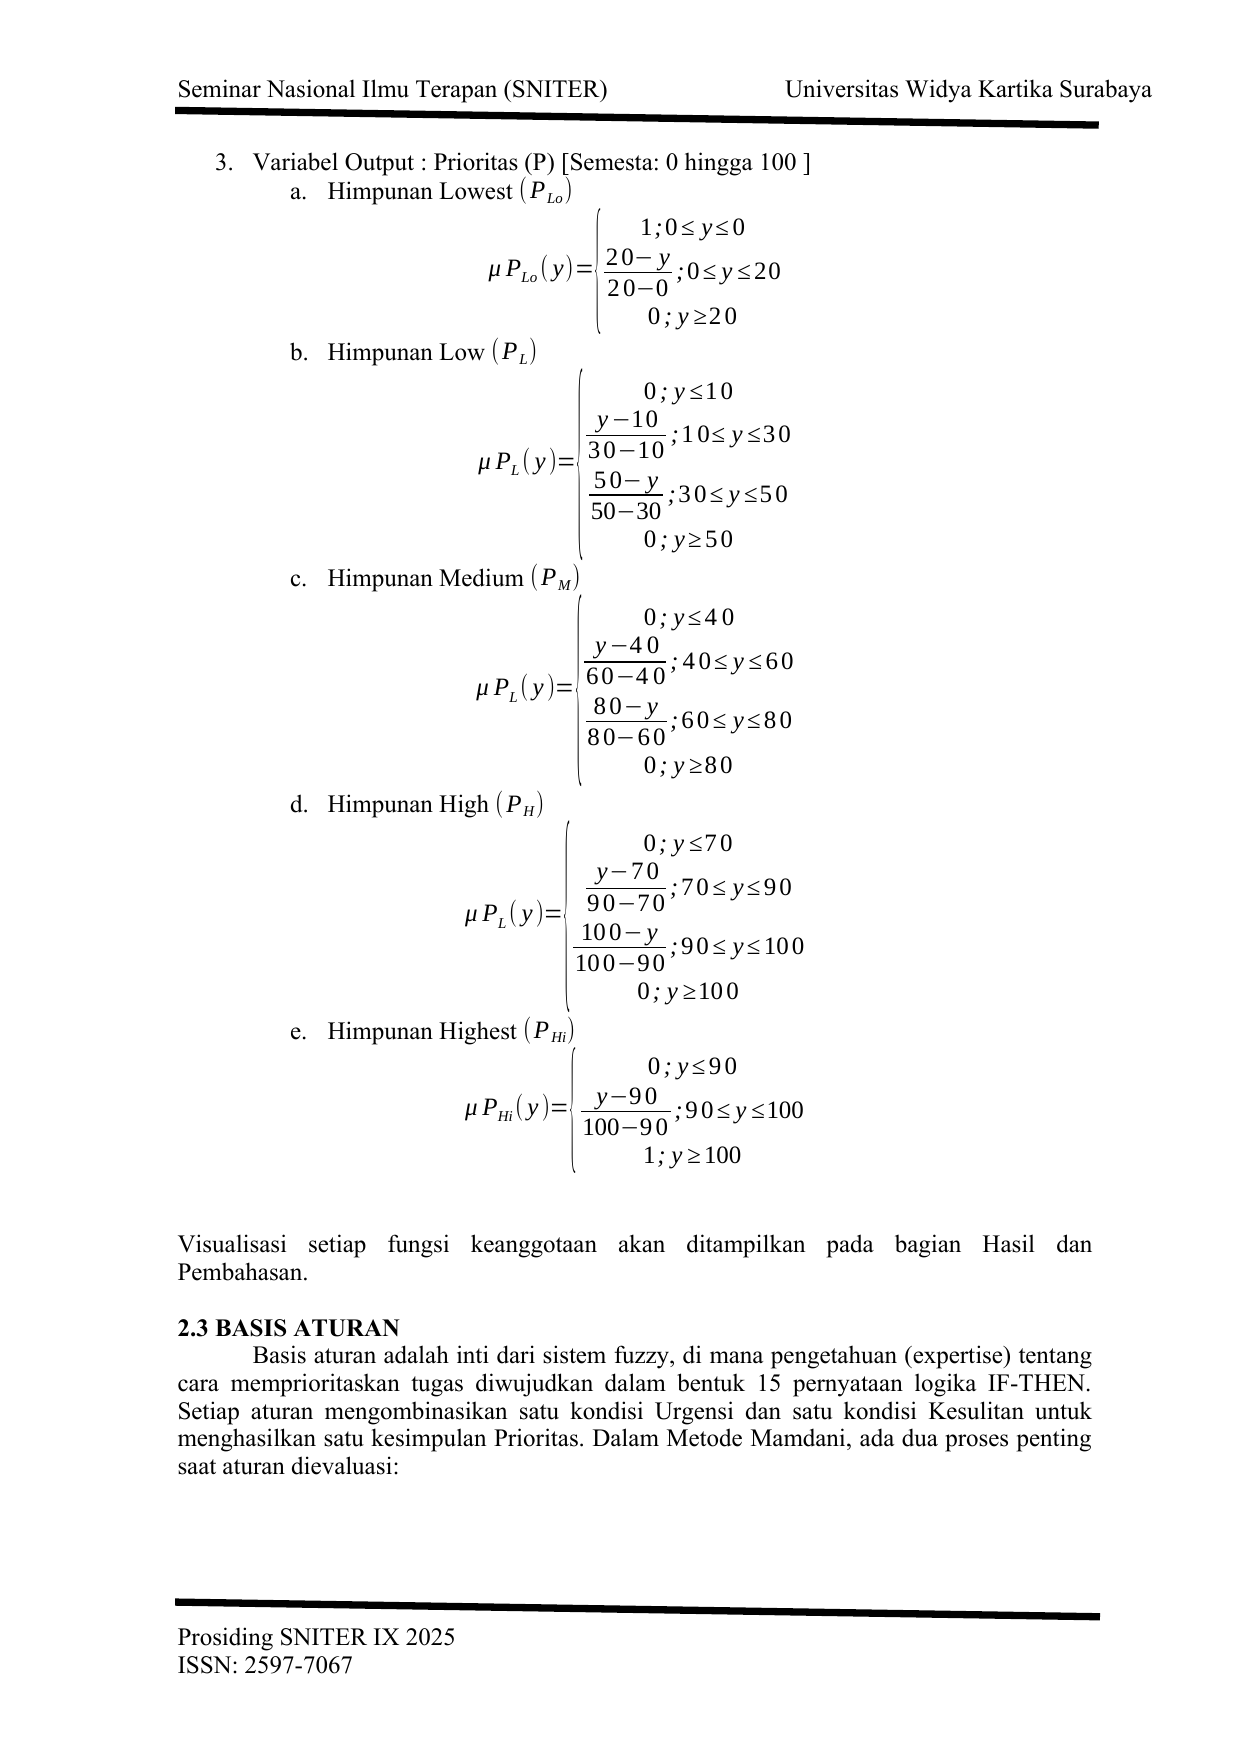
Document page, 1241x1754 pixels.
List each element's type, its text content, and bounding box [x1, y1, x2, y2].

text Basis aturan adalah inti dari sistem fuzzy, di mana pengetahuan (expertise) tentang cara memprioritaskan tugas diwujudkan dalam bentuk 15 pernyataan logika IF-THEN. Setiap aturan mengombinasikan satu kondisi Urgensi dan satu kondisi Kesulitan untuk menghasilkan satu kesimpulan Prioritas. Dalam Metode Mamdani, ada dua proses penting saat aturan dievaluasi: [177, 1341, 1092, 1480]
text 2.3 BASIS ATURAN [177, 1314, 1092, 1341]
list Himpunan Lowest [290, 175, 1092, 207]
text Visualisasi setiap fungsi keanggotaan akan ditampilkan pada bagian Hasil dan Pembahasan. [177, 1231, 1092, 1286]
list Himpunan High [290, 788, 1092, 820]
list Variabel Output : Prioritas (P) [Semesta: 0 hingga 100 ] [215, 148, 1092, 175]
list Himpunan Low [290, 336, 1092, 368]
list Himpunan Highest [290, 1015, 1092, 1047]
list Himpunan Medium [290, 562, 1092, 594]
